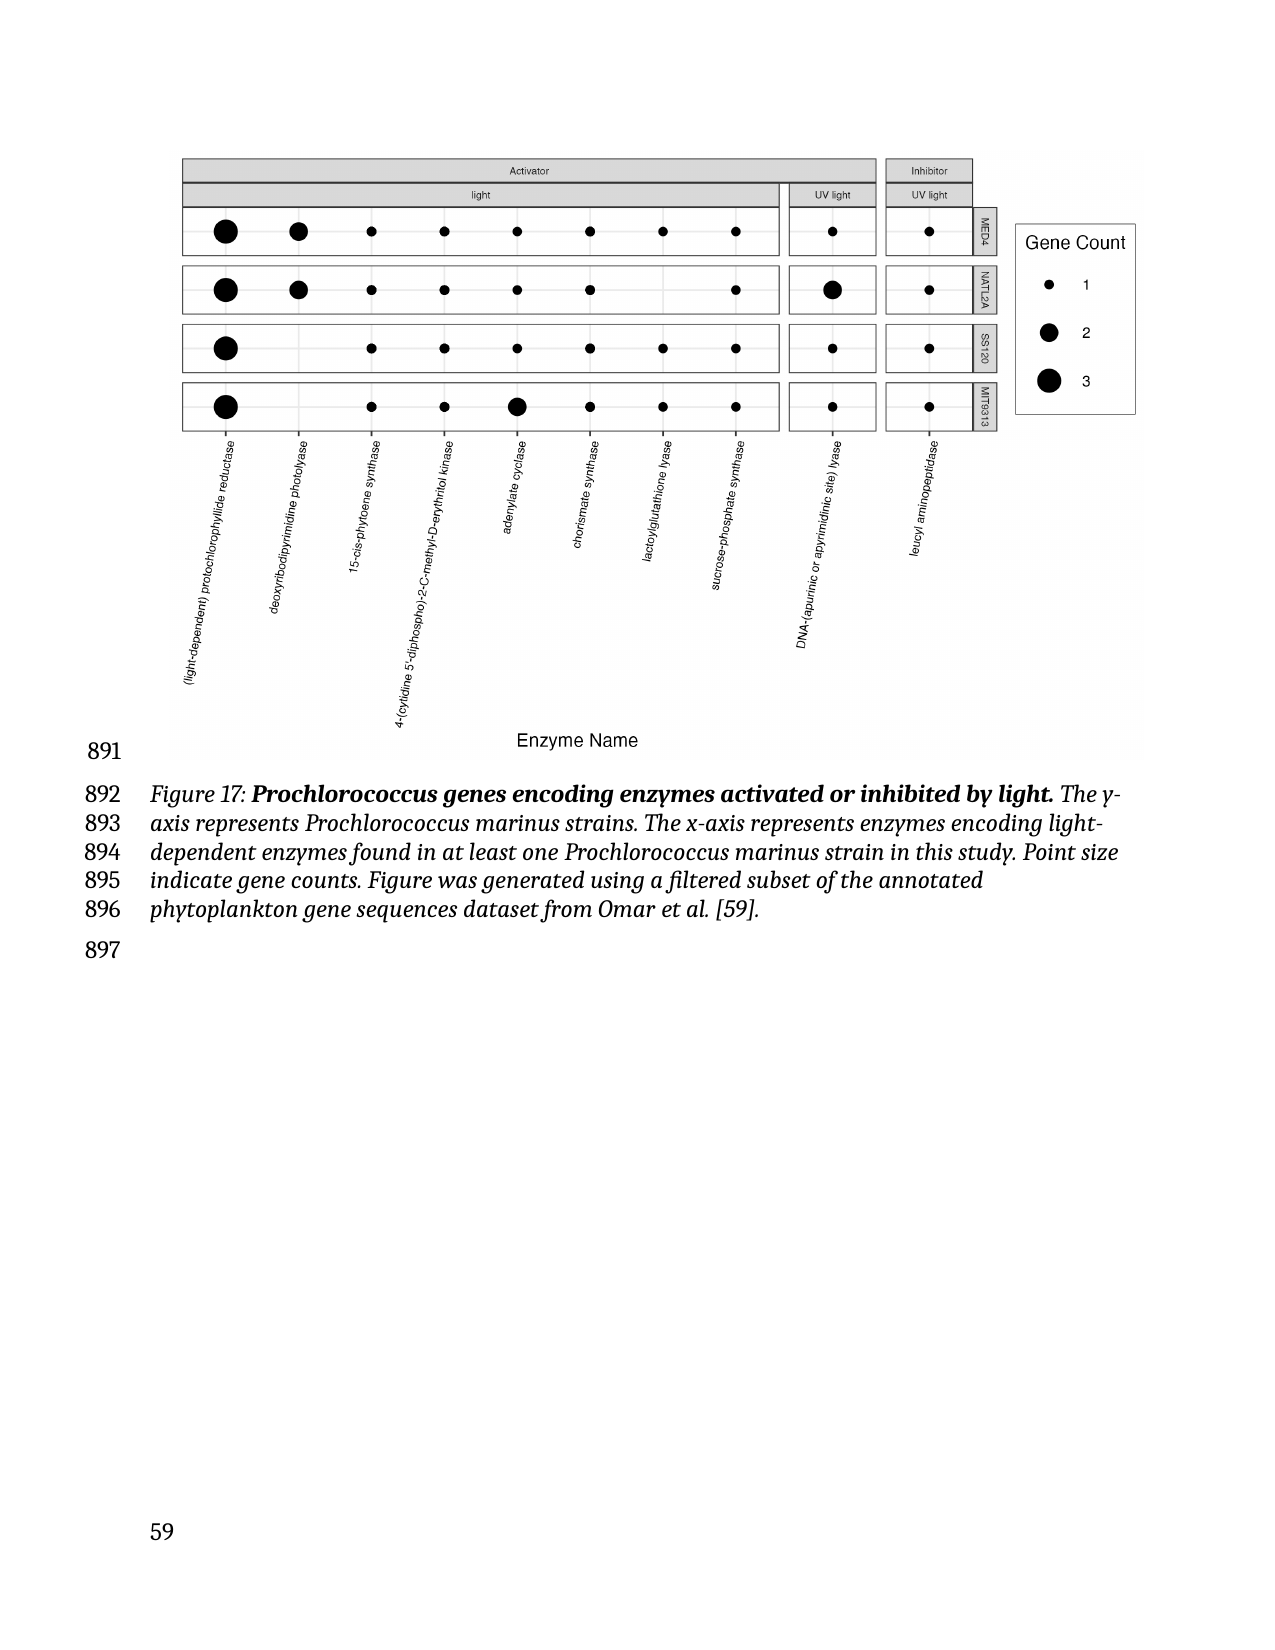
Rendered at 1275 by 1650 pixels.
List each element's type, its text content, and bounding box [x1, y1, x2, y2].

picture [168, 150, 1144, 760]
text Figure 17: Prochlorococcus genes encoding enzymes activated or inhibited by light. The y-axis represents Prochlorococcus marinus strains. The x-axis represents enzymes encoding light-dependent enzymes found in at least one Prochlorococcus marinus strain in this study. Point size indicate gene counts. Figure was generated using a filtered subset of the annotated phytoplankton gene sequences dataset from Omar et al. [59]. [150, 780, 1125, 924]
